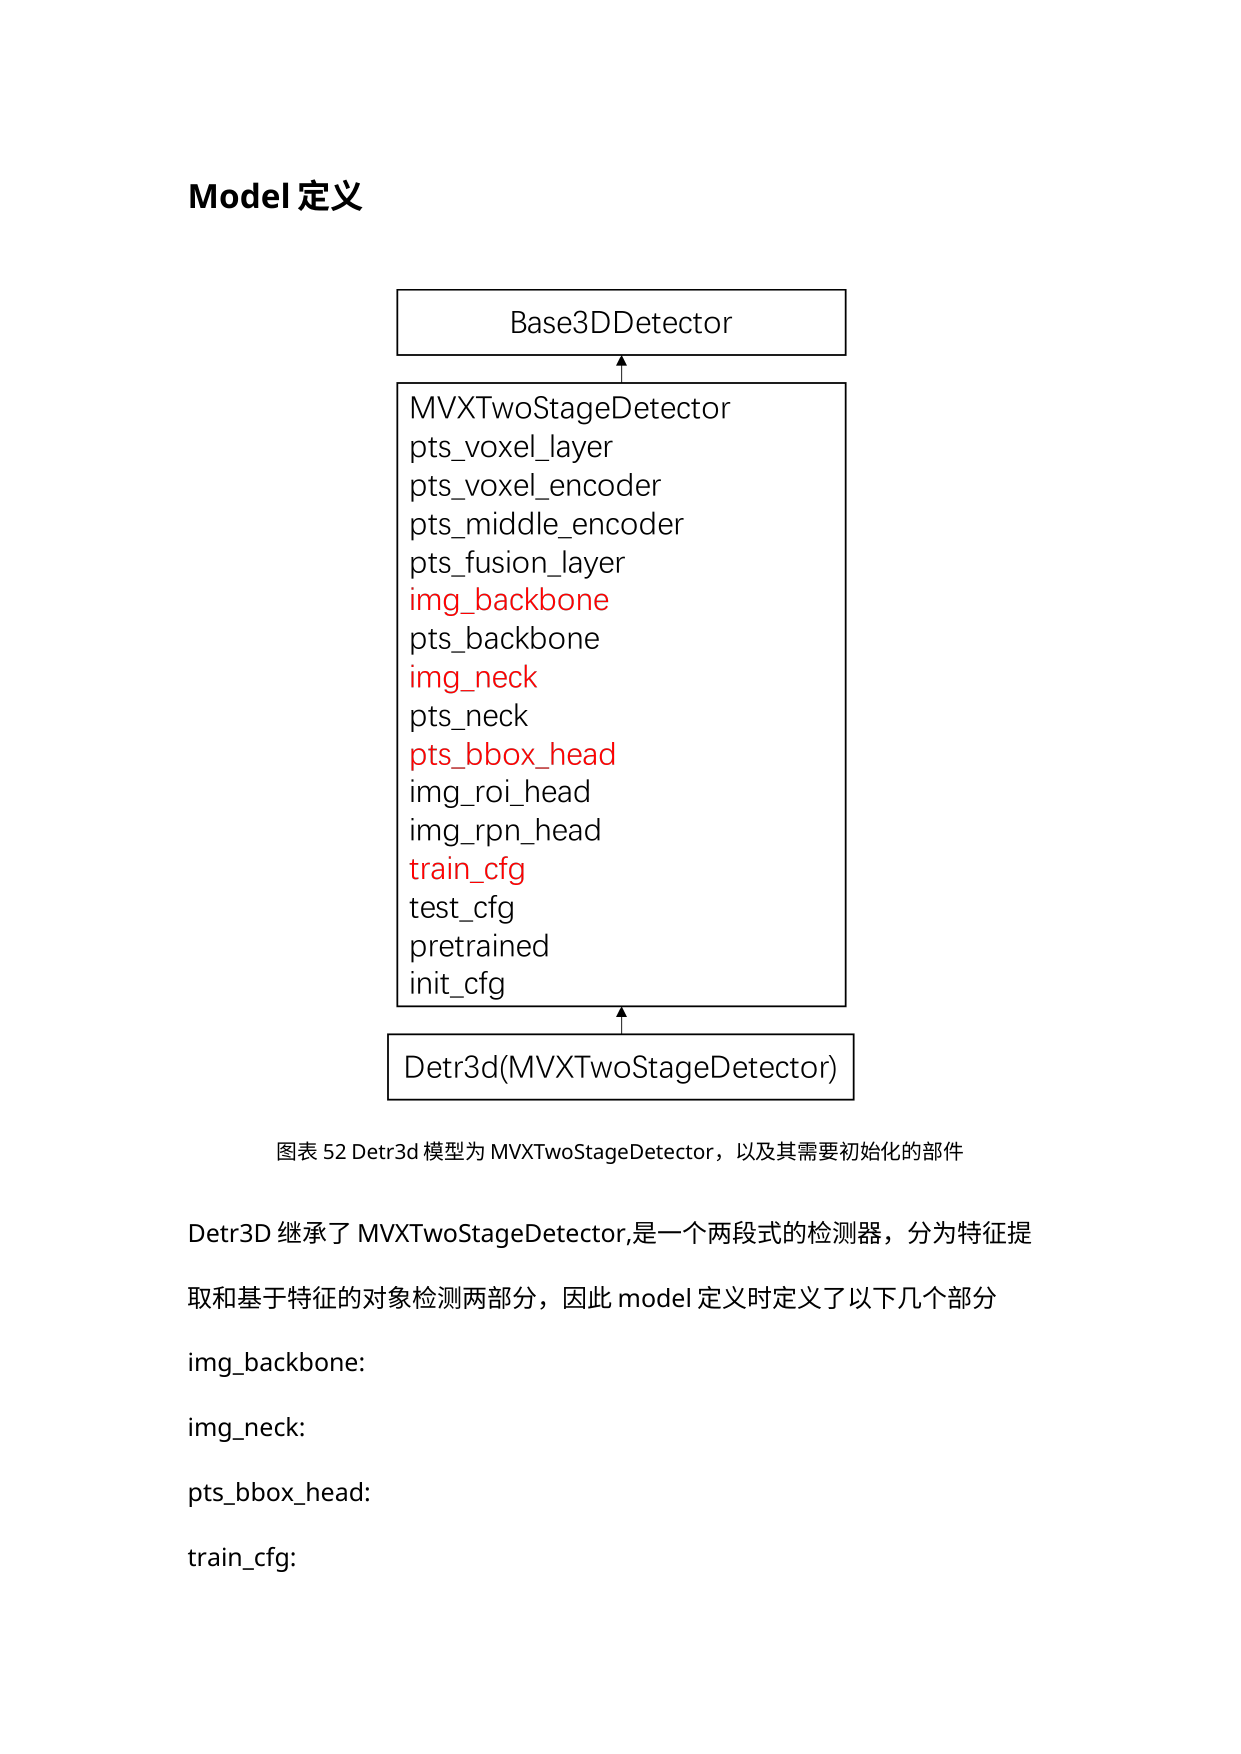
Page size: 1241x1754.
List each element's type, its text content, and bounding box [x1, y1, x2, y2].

text img_backbone: [187, 1329, 1053, 1394]
text train_cfg: [187, 1524, 1053, 1589]
text Detr3D继承了MVXTwoStageDetector,是一个两段式的检测器，分为特征提取和基于特征的对象检测两部分，因此model定义时定义了以下几个部分 [187, 1199, 1053, 1329]
text img_neck: [187, 1394, 1053, 1459]
text pts_bbox_head: [187, 1459, 1053, 1524]
text 图表 52 Detr3d模型为MVXTwoStageDetector，以及其需要初始化的部件 [187, 1134, 1053, 1167]
subtitle Model定义 [187, 162, 1053, 227]
picture [383, 289, 857, 1104]
